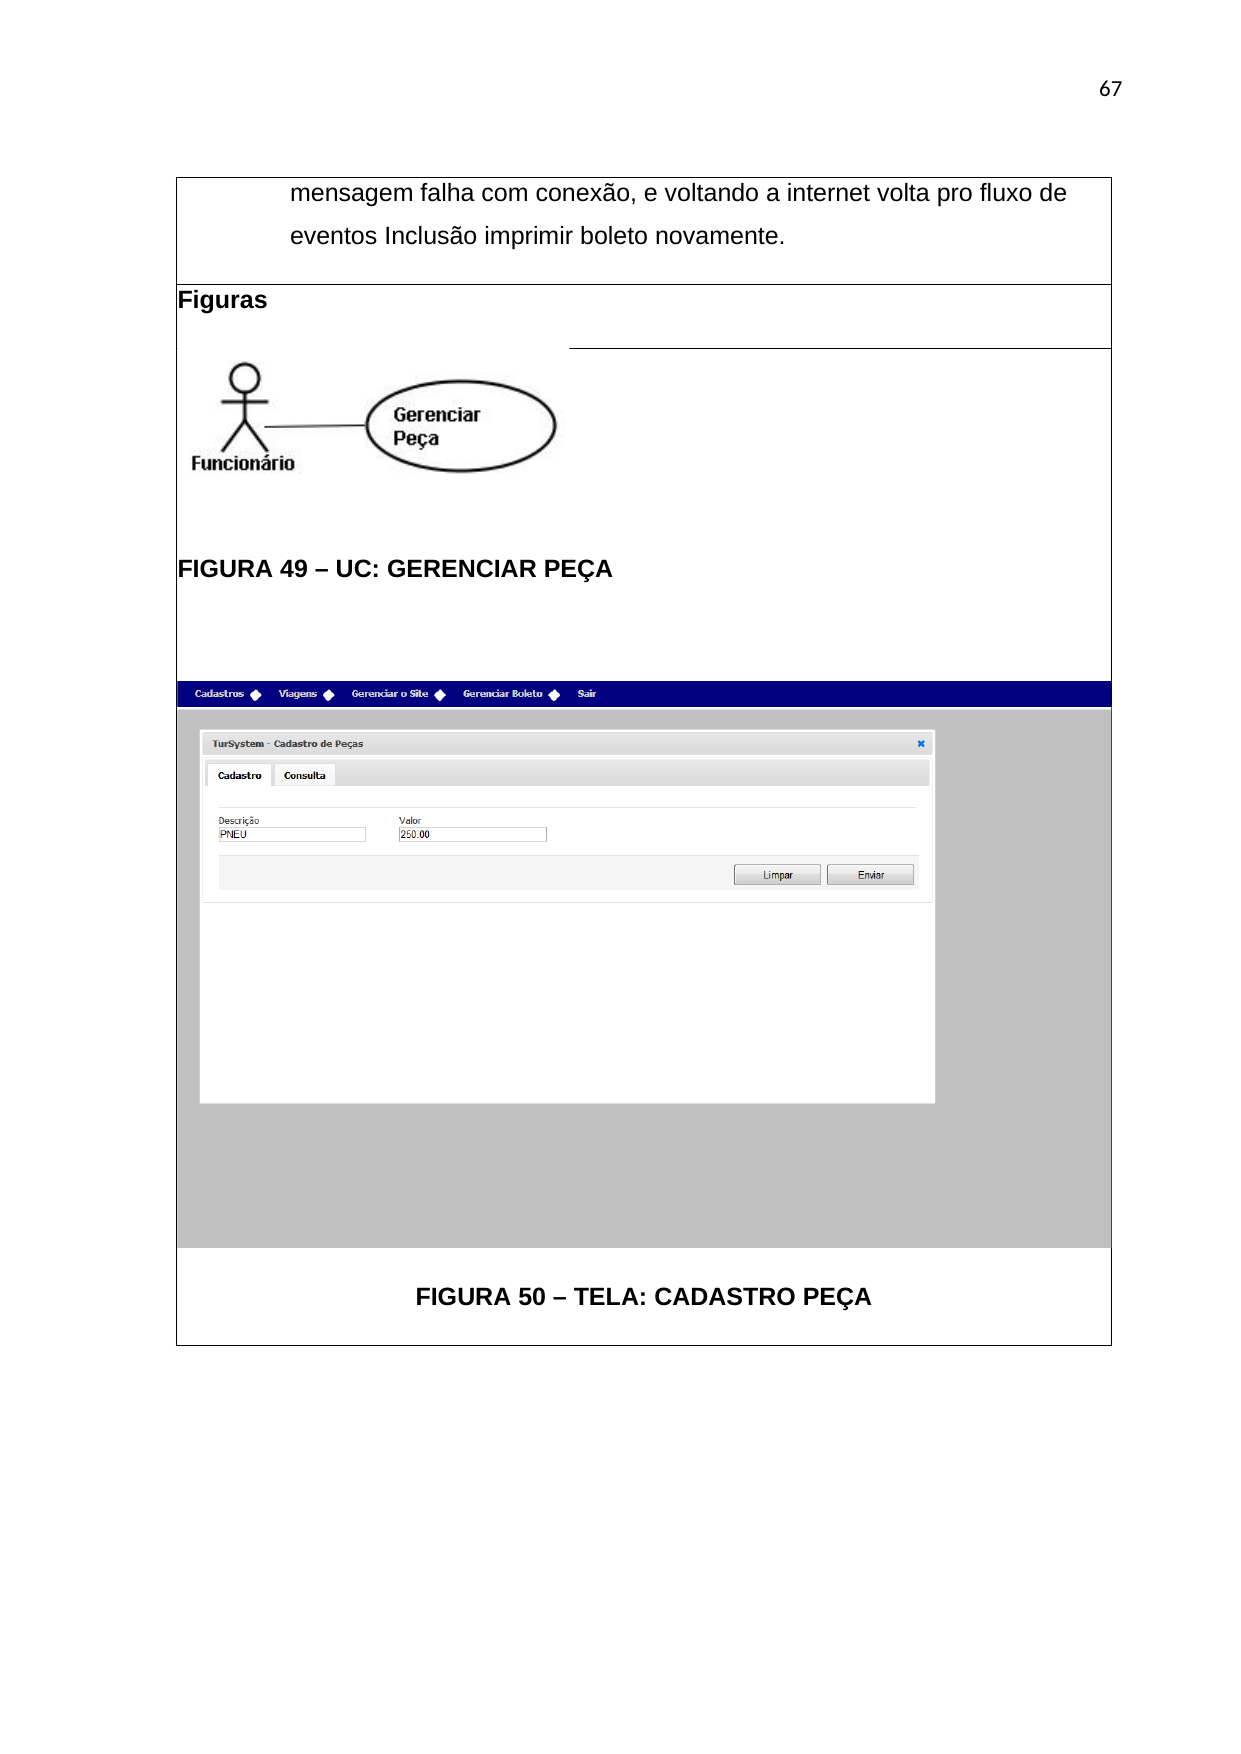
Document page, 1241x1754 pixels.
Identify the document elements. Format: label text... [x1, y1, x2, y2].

table_cell FIGURA 49 – UC: GERENCIAR PEÇA FIGURA 50 – TELA: CADASTRO PEÇA FIGURA 51 – TELA: CADASTRO PEÇA(ABA CONSULTA) [177, 1248, 1111, 1345]
picture [177, 681, 1112, 1248]
picture [177, 348, 570, 519]
table_cell Figuras [177, 285, 1111, 348]
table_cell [177, 178, 1111, 284]
table_cell FIGURA 49 – UC: GERENCIAR PEÇA FIGURA 50 – TELA: CADASTRO PEÇA FIGURA 51 – TELA: CADASTRO PEÇA(ABA CONSULTA) [177, 349, 1111, 681]
